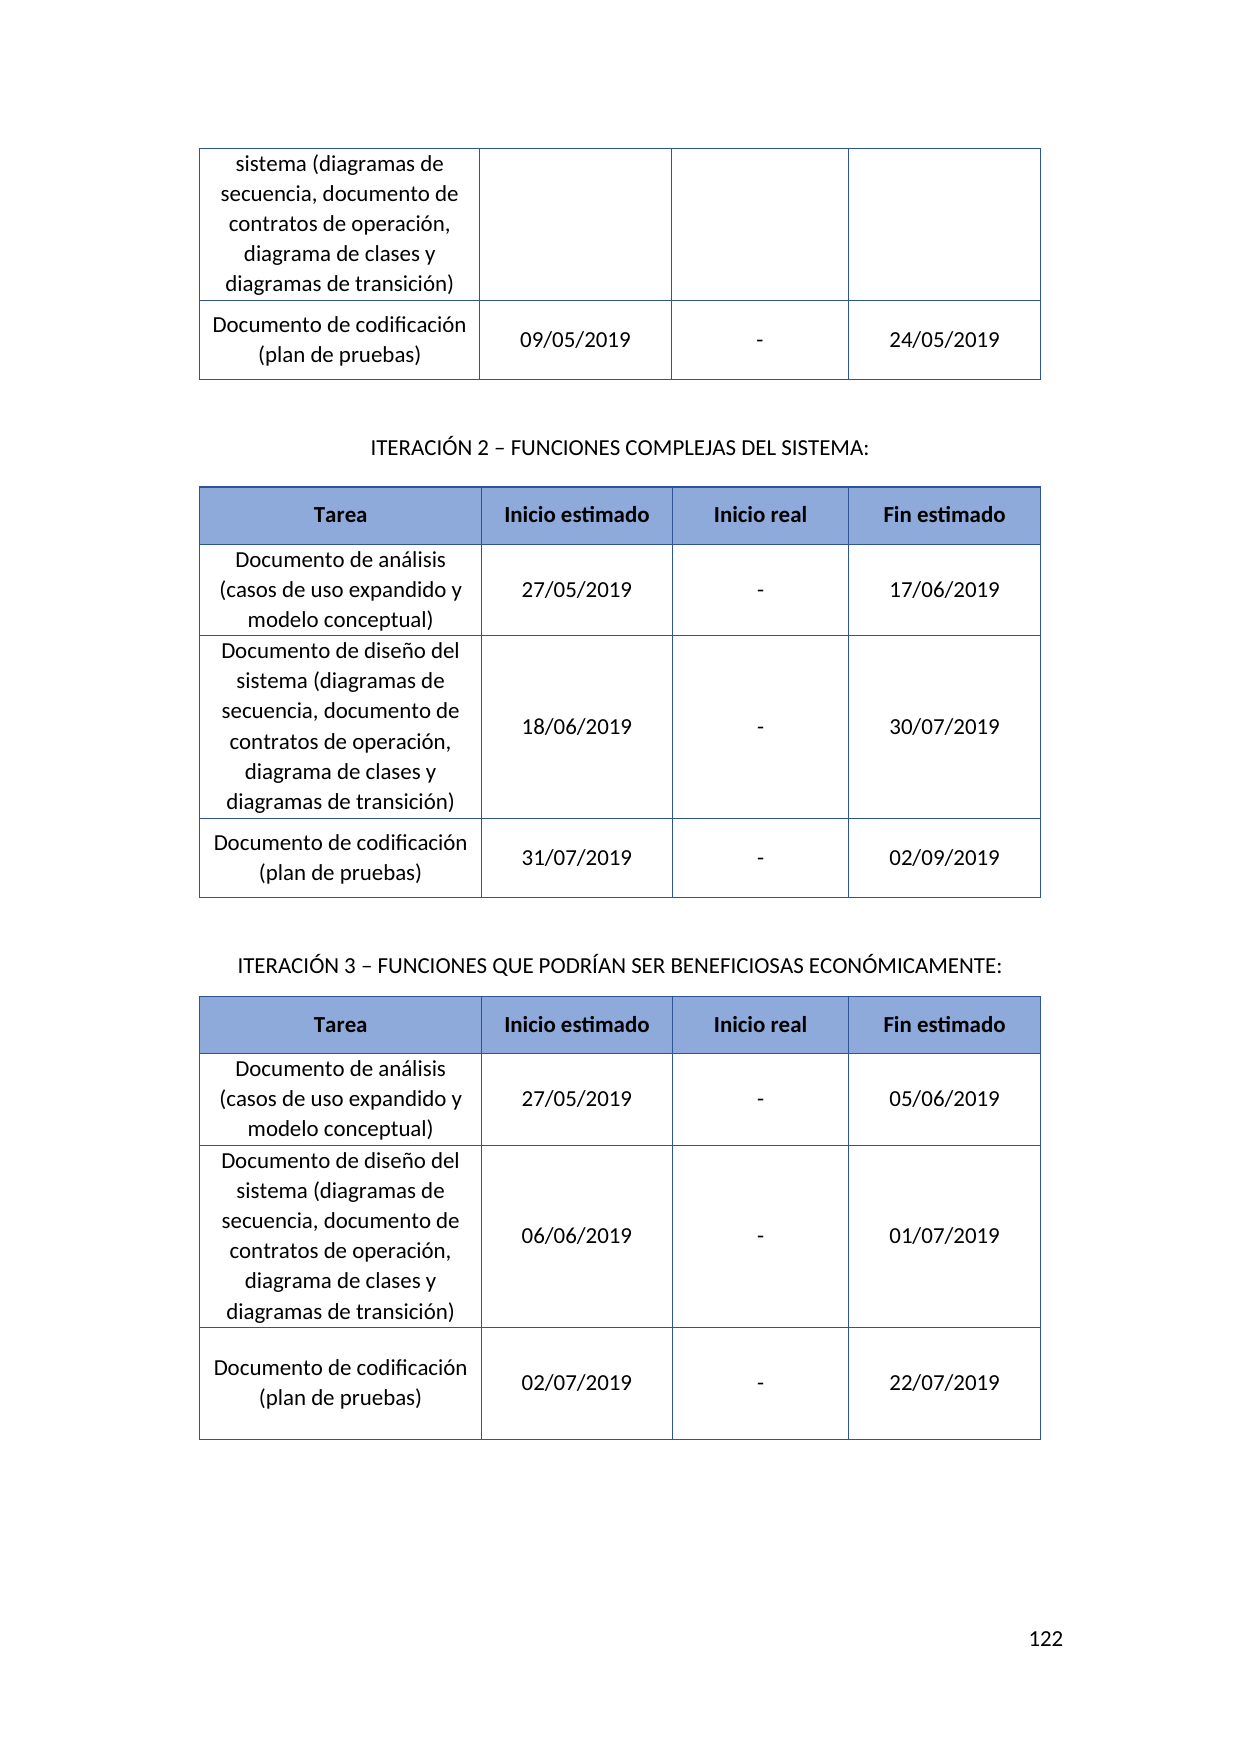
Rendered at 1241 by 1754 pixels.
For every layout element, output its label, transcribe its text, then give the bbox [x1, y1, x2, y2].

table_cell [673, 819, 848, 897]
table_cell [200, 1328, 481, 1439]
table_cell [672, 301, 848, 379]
text ITERACIÓN 2 – FUNCIONES COMPLEJAS DEL SISTEMA: [177, 433, 1063, 461]
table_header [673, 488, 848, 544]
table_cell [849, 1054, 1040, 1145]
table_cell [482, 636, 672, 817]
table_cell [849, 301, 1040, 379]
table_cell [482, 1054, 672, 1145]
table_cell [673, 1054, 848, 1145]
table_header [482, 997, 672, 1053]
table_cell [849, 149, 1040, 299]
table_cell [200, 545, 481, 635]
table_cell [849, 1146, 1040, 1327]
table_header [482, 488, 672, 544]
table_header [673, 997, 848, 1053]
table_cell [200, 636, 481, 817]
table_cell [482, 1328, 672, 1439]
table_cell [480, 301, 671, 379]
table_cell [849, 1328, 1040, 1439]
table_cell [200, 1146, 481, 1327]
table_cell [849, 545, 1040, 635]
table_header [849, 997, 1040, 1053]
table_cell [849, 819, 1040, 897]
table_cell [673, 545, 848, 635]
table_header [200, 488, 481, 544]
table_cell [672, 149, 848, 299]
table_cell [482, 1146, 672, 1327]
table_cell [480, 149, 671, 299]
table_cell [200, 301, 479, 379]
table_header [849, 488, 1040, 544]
text ITERACIÓN 3 – FUNCIONES QUE PODRÍAN SER BENEFICIOSAS ECONÓMICAMENTE: [177, 951, 1063, 979]
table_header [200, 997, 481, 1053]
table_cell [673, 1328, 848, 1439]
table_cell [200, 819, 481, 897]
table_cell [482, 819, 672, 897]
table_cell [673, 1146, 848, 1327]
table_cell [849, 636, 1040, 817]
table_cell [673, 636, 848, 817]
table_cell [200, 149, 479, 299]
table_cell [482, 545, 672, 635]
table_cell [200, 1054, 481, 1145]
